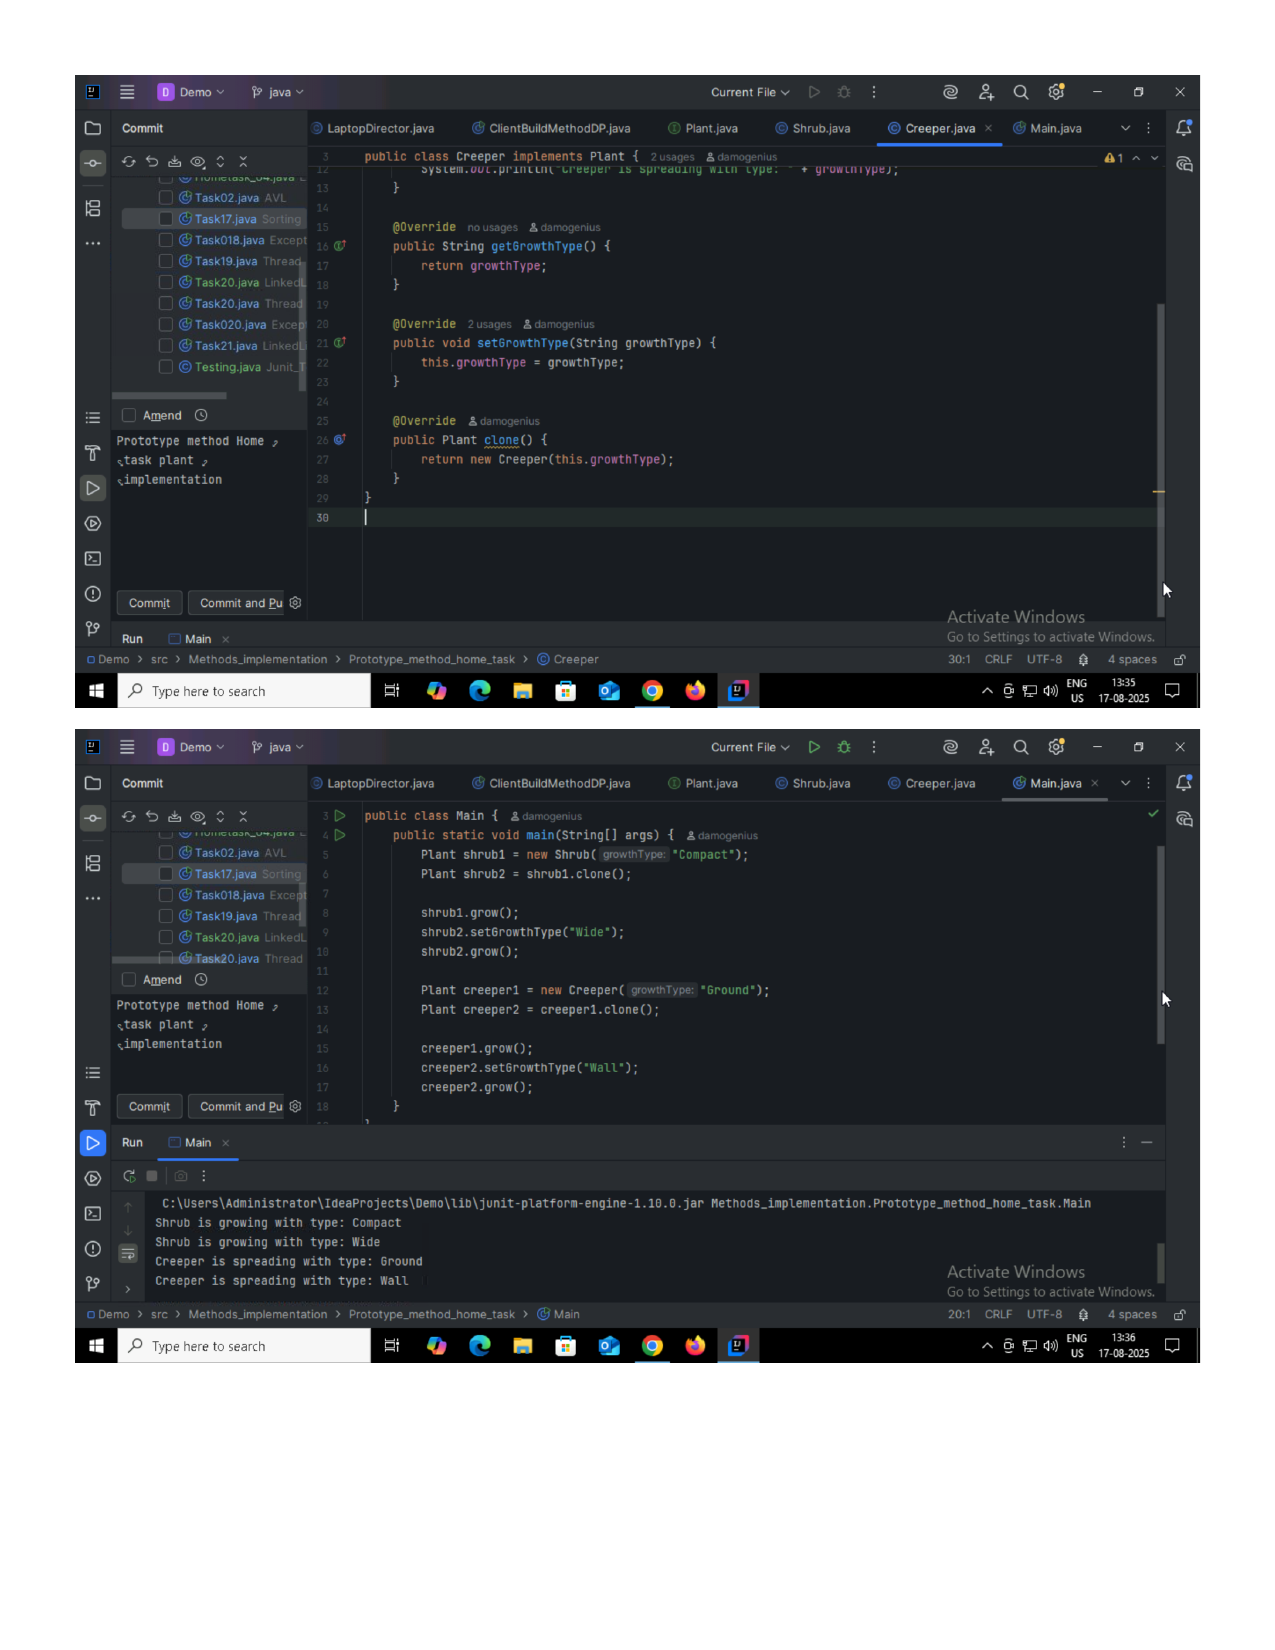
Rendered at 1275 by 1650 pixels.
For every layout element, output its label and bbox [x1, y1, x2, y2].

picture [75, 75, 1200, 708]
picture [75, 729, 1200, 1363]
